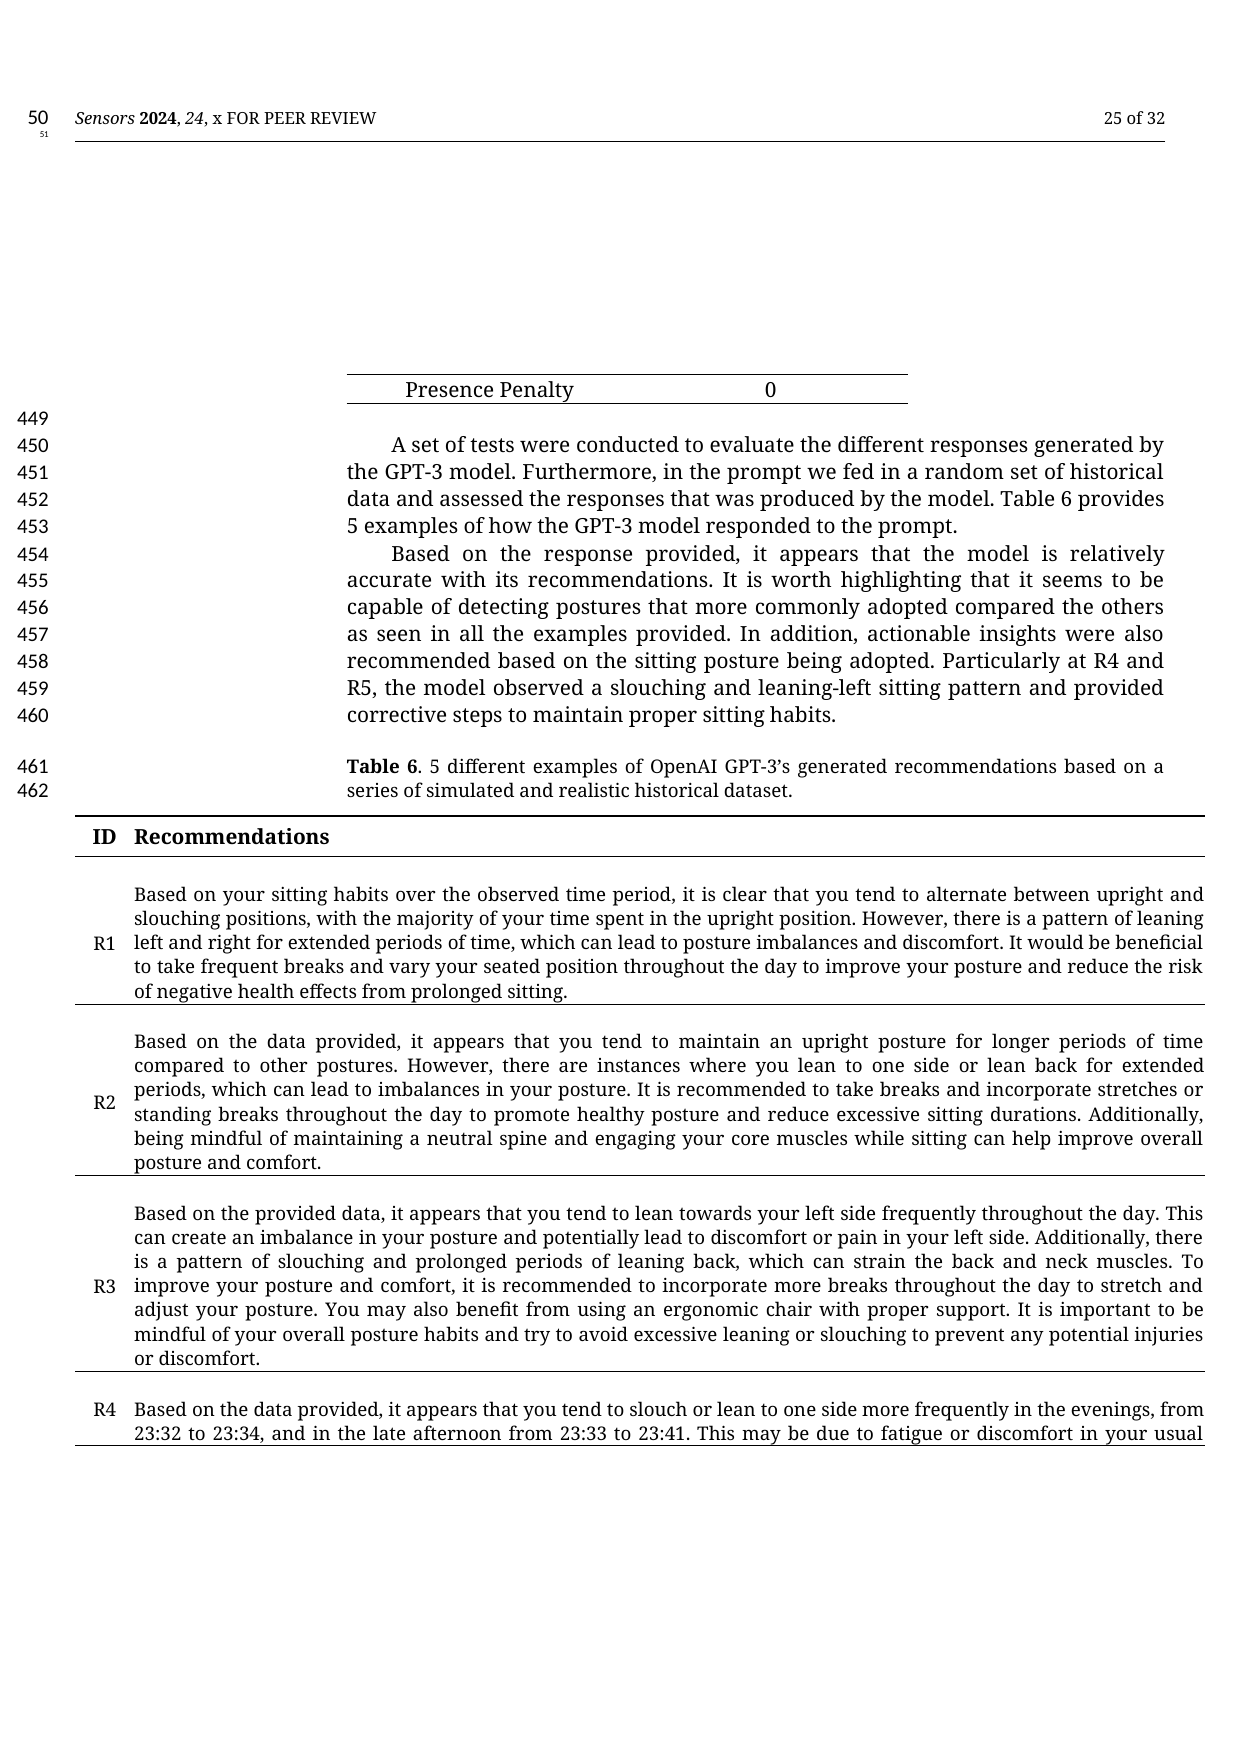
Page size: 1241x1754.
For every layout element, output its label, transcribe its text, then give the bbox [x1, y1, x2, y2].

table_header ID [75, 817, 134, 856]
table_cell Presence Penalty [347, 375, 632, 403]
table_header Recommendations [134, 817, 1205, 856]
table_cell Based on the data provided, it appears that you tend to maintain an upright posture for longer periods of time compared to other postures. However, there are instances where you lean to one side or lean back for extended periods, which can lead to imbalances in your posture. It is recommended to take breaks and incorporate stretches or standing breaks throughout the day to promote healthy posture and reduce excessive sitting durations. Additionally, being mindful of maintaining a neutral spine and engaging your core muscles while sitting can help improve overall posture and comfort. [134, 1005, 1205, 1175]
text Based on the response provided, it appears that the model is relatively accurate with its recommendations. It is worth highlighting that it seems to be capable of detecting postures that more commonly adopted compared the others as seen in all the examples provided. In addition, actionable insights were also recommended based on the sitting posture being adopted. Particularly at R4 and R5, the model observed a slouching and leaning-left sitting pattern and provided corrective steps to maintain proper sitting habits. [347, 539, 1165, 729]
text Table 6. 5 different examples of OpenAI GPT-3’s generated recommendations based on a series of simulated and realistic historical dataset. [347, 754, 1165, 802]
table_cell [134, 1372, 1205, 1445]
table_cell R4 [75, 1372, 134, 1445]
table_cell R2 [75, 1005, 134, 1175]
table_cell R1 [75, 857, 134, 1003]
table_cell Based on your sitting habits over the observed time period, it is clear that you tend to alternate between upright and slouching positions, with the majority of your time spent in the upright position. However, there is a pattern of leaning left and right for extended periods of time, which can lead to posture imbalances and discomfort. It would be beneficial to take frequent breaks and vary your seated position throughout the day to improve your posture and reduce the risk of negative health effects from prolonged sitting. [134, 857, 1205, 1003]
table_cell Based on the provided data, it appears that you tend to lean towards your left side frequently throughout the day. This can create an imbalance in your posture and potentially lead to discomfort or pain in your left side. Additionally, there is a pattern of slouching and prolonged periods of leaning back, which can strain the back and neck muscles. To improve your posture and comfort, it is recommended to incorporate more breaks throughout the day to stretch and adjust your posture. You may also benefit from using an ergonomic chair with proper support. It is important to be mindful of your overall posture habits and try to avoid excessive leaning or slouching to prevent any potential injuries or discomfort. [134, 1176, 1205, 1371]
table_cell 0 [632, 375, 908, 403]
table_cell R3 [75, 1176, 134, 1371]
text A set of tests were conducted to evaluate the different responses generated by the GPT-3 model. Furthermore, in the prompt we fed in a random set of historical data and assessed the responses that was produced by the model. Table 6 provides 5 examples of how the GPT-3 model responded to the prompt. [347, 431, 1165, 539]
